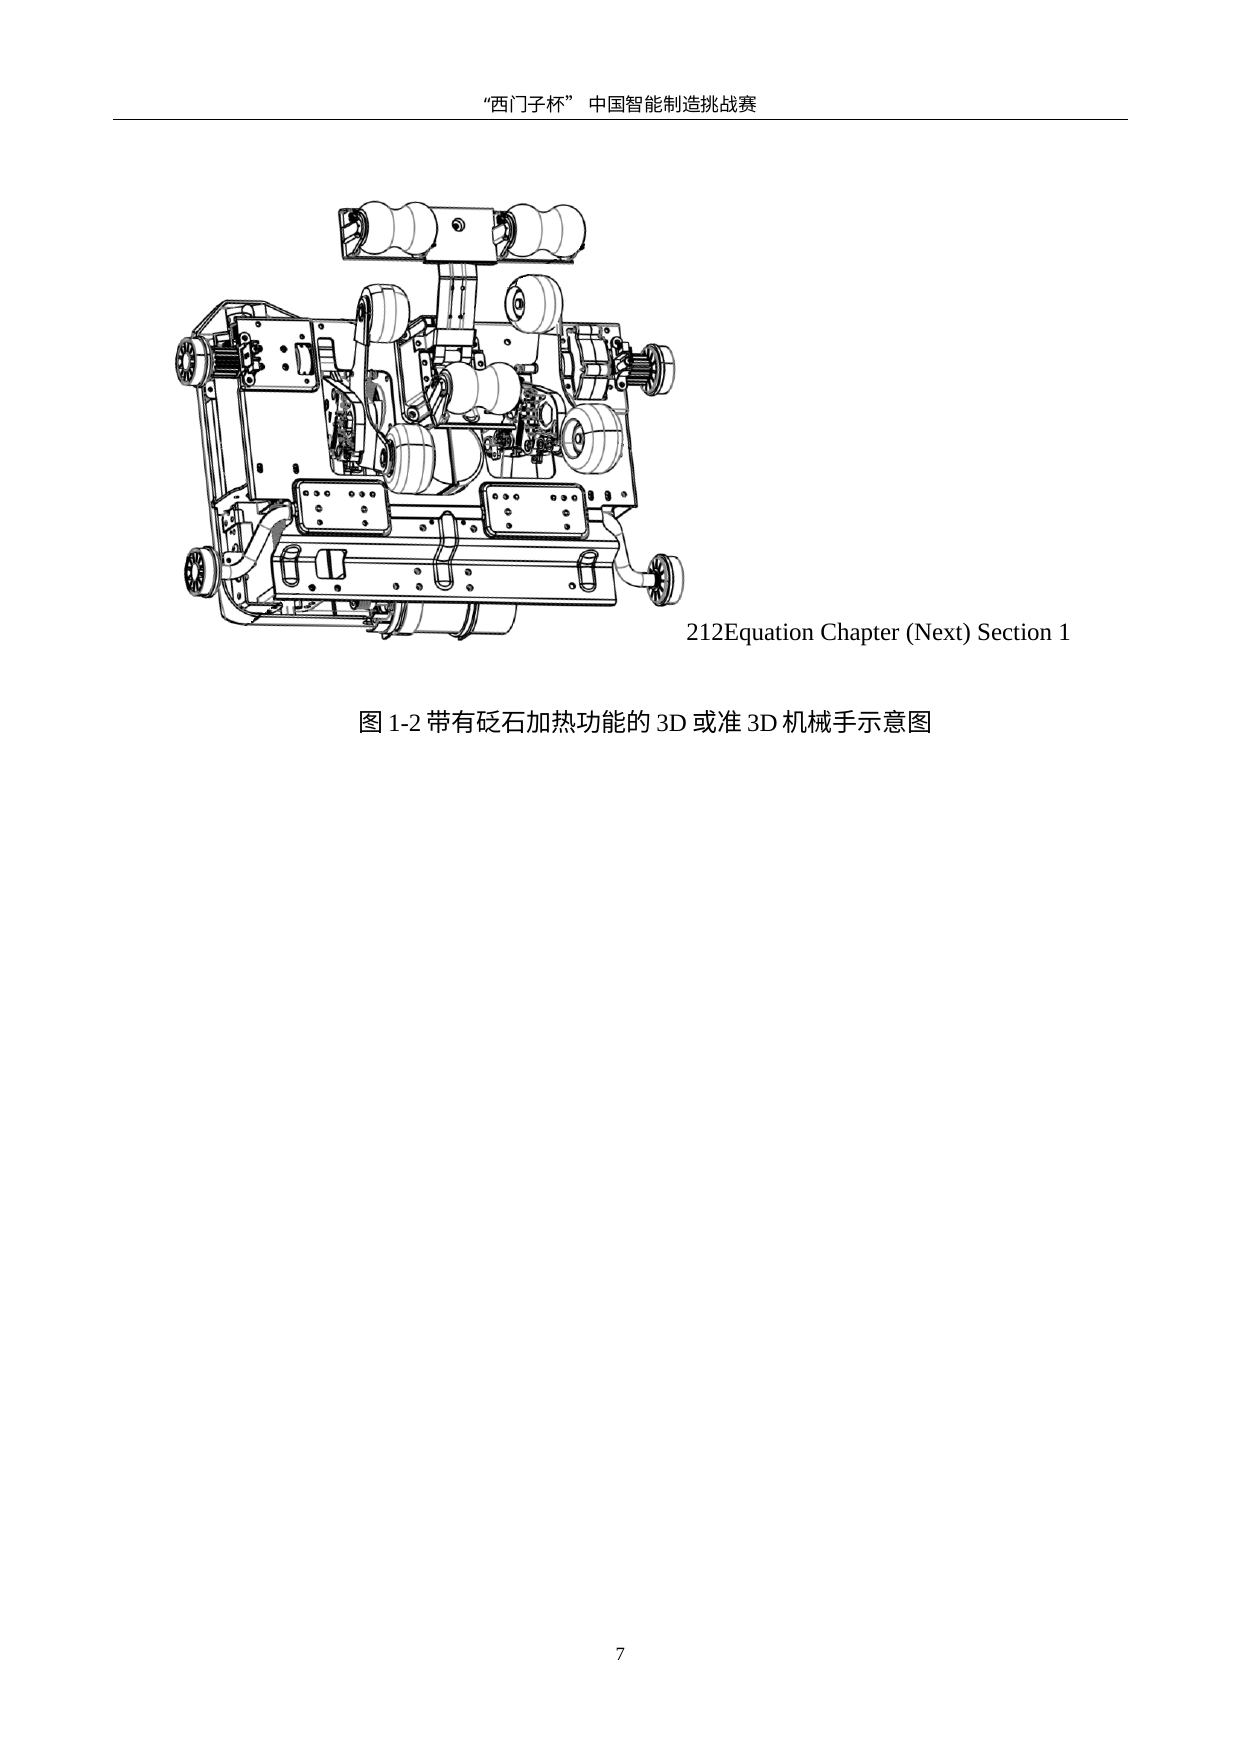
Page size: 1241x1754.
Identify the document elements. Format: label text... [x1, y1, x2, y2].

text 图1-2带有砭石加热功能的3D或准3D机械手示意图 [112, 687, 1128, 755]
picture [169, 197, 687, 641]
